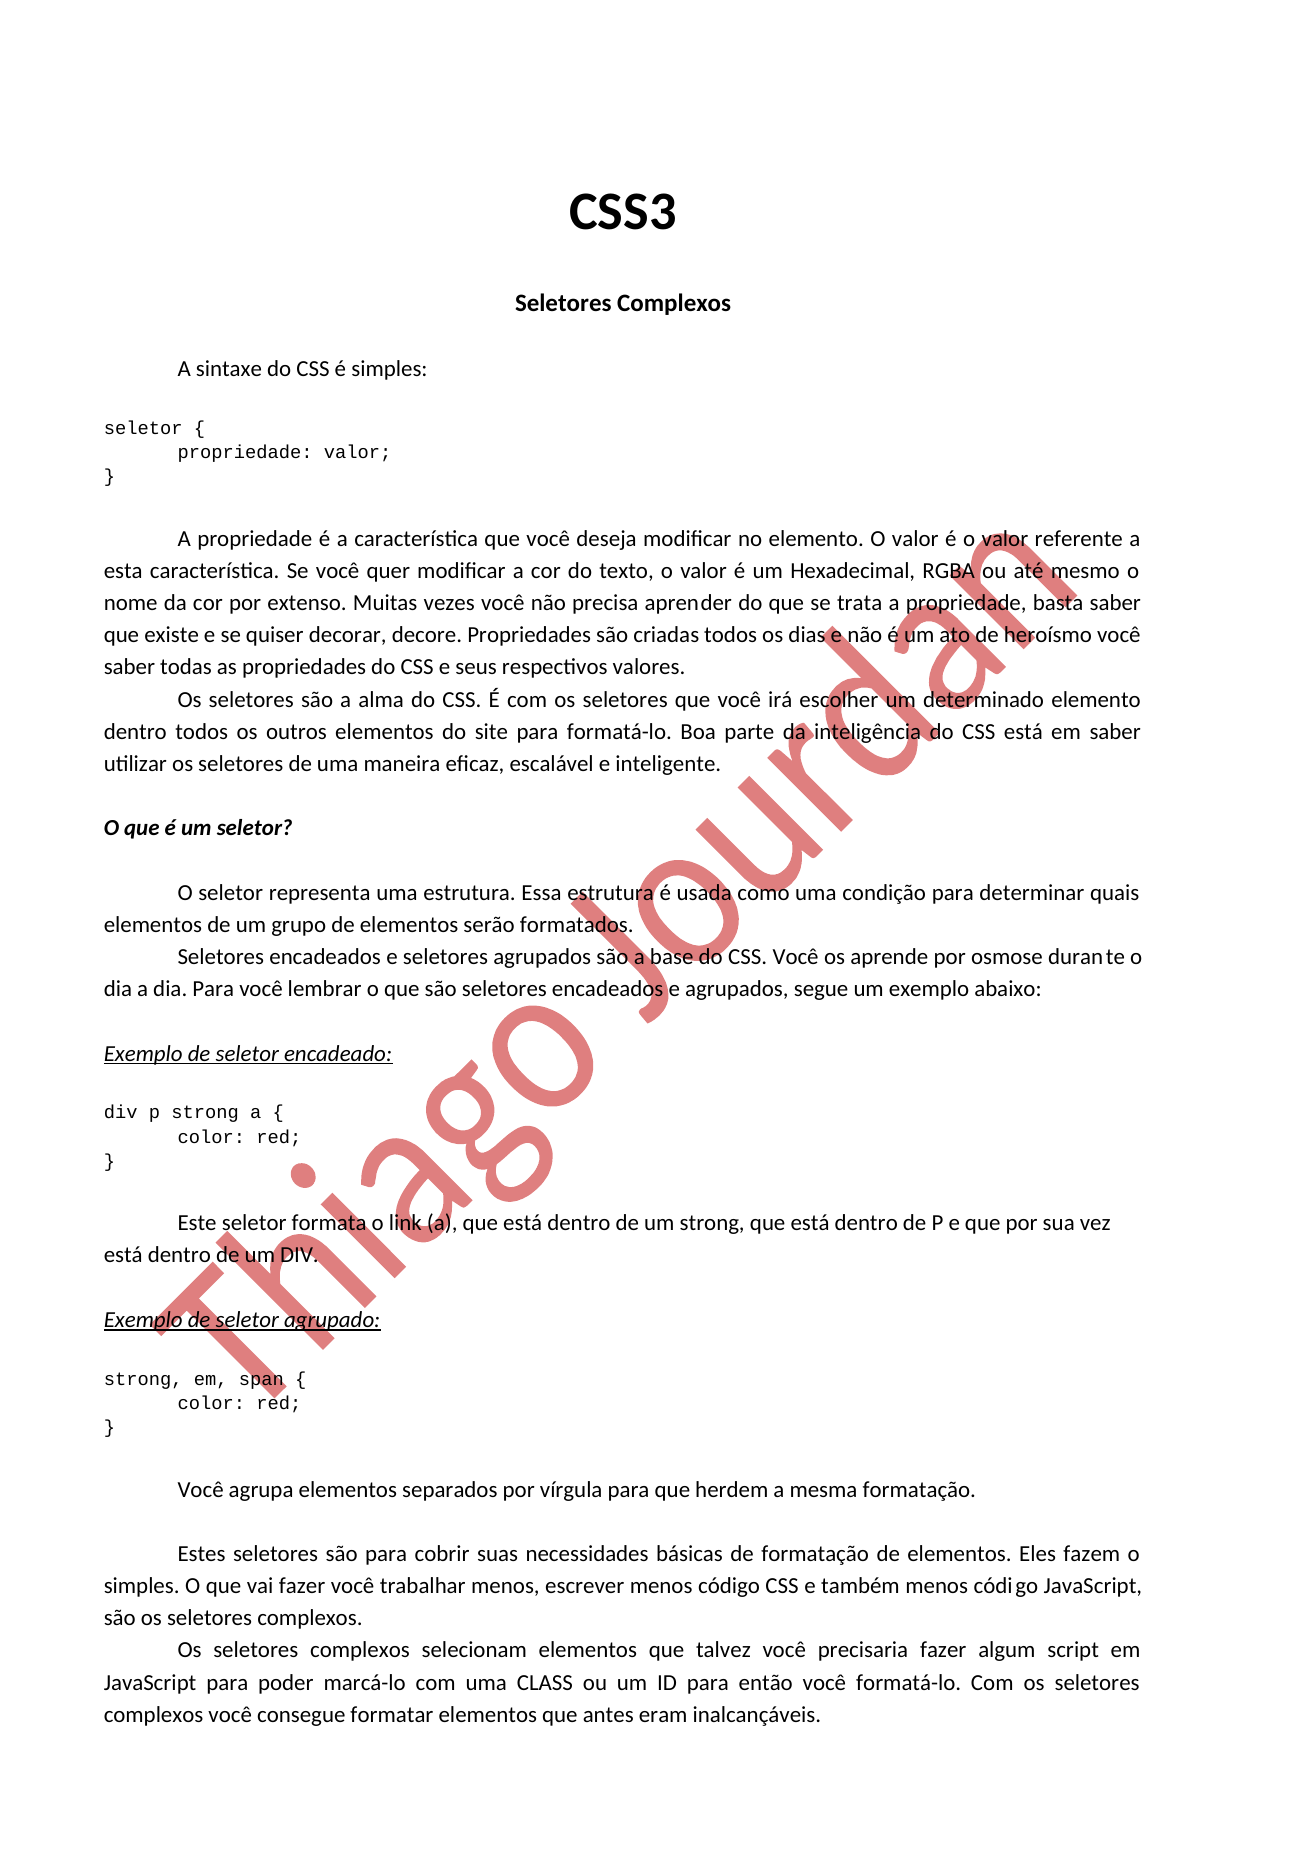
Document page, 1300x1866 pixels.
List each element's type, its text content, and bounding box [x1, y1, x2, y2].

text Estes seletores são para cobrir suas necessidades básicas de formatação de elementos. Eles fazem o simples. O que vai fazer você trabalhar menos, escrever menos código CSS e também menos código JavaScript, são os seletores complexos. [103, 1539, 1142, 1631]
text Exemplo de seletor agrupado: [103, 1305, 1142, 1333]
text seletor { [103, 418, 1142, 440]
text Os seletores são a alma do CSS. É com os seletores que você irá escolher um determinado elemento dentro todos os outros elementos do site para formatá-lo. Boa parte da inteligência do CSS está em saber utilizar os seletores de uma maneira eficaz, escalável e inteligente. [103, 685, 1142, 777]
text propriedade: valor; [103, 443, 1142, 464]
text color: red; [103, 1127, 1142, 1149]
text Exemplo de seletor encadeado: [103, 1039, 1142, 1067]
text A sintaxe do CSS é simples: [103, 354, 1142, 382]
text CSS3 [103, 177, 1142, 243]
text color: red; [103, 1394, 1142, 1415]
text div p strong a { [103, 1103, 1142, 1124]
text O que é um seletor? [103, 813, 1142, 841]
text O seletor representa uma estrutura. Essa estrutura é usada como uma condição para determinar quais elementos de um grupo de elementos serão formatados. [103, 878, 1142, 938]
text } [103, 467, 1142, 488]
text strong, em, span { [103, 1369, 1142, 1391]
text Este seletor formata o link (a), que está dentro de um strong, que está dentro de P e que por sua vez está dentro de um DIV. [103, 1208, 1142, 1269]
text Seletores Complexos [103, 287, 1142, 317]
text } [103, 1418, 1142, 1439]
text } [103, 1152, 1142, 1173]
text Seletores encadeados e seletores agrupados são a base do CSS. Você os aprende por osmose durante o dia a dia. Para você lembrar o que são seletores encadeados e agrupados, segue um exemplo abaixo: [103, 942, 1142, 1002]
text Você agrupa elementos separados por vírgula para que herdem a mesma formatação. [103, 1475, 1142, 1503]
text A propriedade é a característica que você deseja modificar no elemento. O valor é o valor referente a esta característica. Se você quer modificar a cor do texto, o valor é um Hexadecimal, RGBA ou até mesmo o nome da cor por extenso. Muitas vezes você não precisa aprender do que se trata a propriedade, basta saber que existe e se quiser decorar, decore. Propriedades são criadas todos os dias e não é um ato de heroísmo você saber todas as propriedades do CSS e seus respectivos valores. [103, 524, 1142, 681]
text Os seletores complexos selecionam elementos que talvez você precisaria fazer algum script em JavaScript para poder marcá-lo com uma CLASS ou um ID para então você formatá-lo. Com os seletores complexos você consegue formatar elementos que antes eram inalcançáveis. [103, 1636, 1142, 1728]
